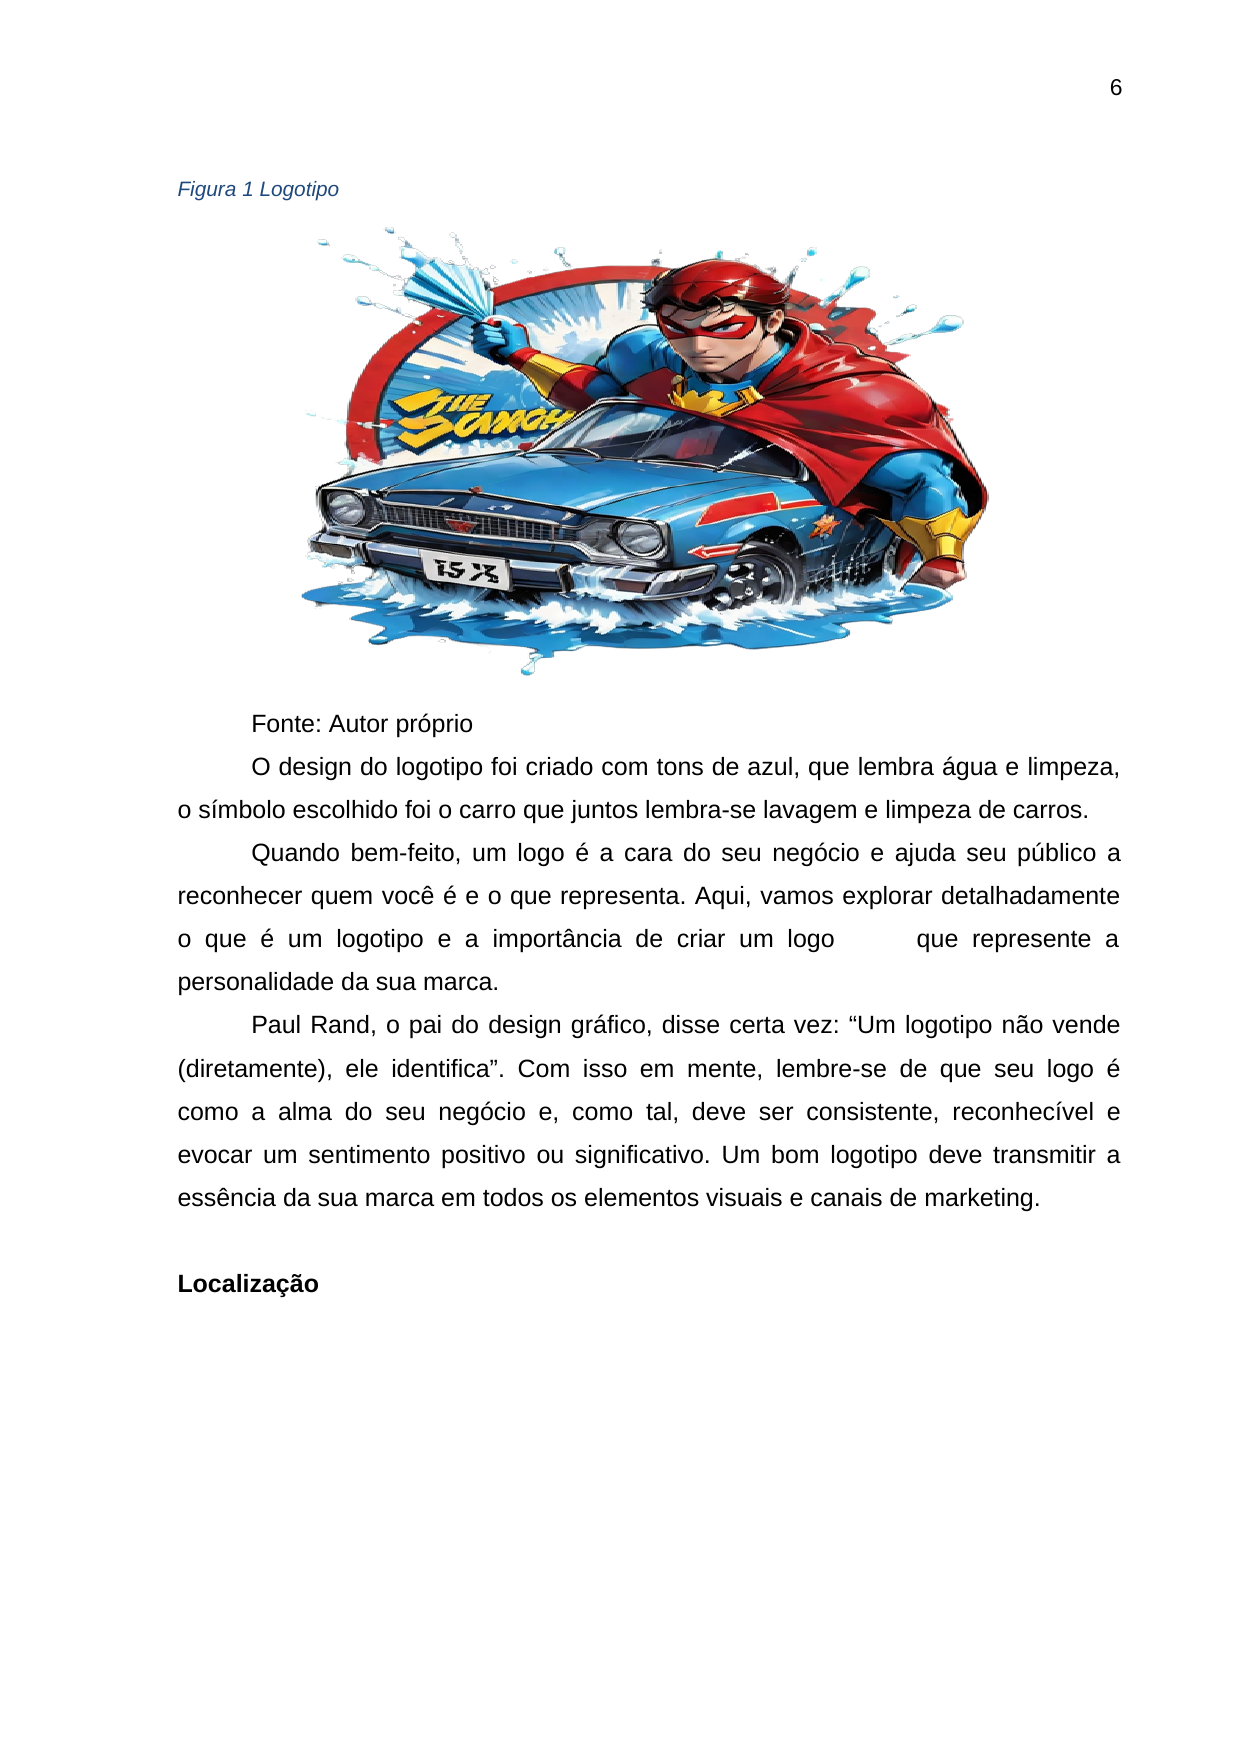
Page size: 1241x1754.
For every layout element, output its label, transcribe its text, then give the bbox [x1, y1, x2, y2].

picture [251, 222, 1033, 696]
text Quando bem-feito, um logo é a cara do seu negócio e ajuda seu público a reconhecer quem você é e o que representa. Aqui, vamos explorar detalhadamente o que é um logotipo e a importância de criar um logo que represente a personalidade da sua marca. [177, 838, 1122, 996]
text Localização [177, 1269, 1122, 1298]
text O design do logotipo foi criado com tons de azul, que lembra água e limpeza, o símbolo escolhido foi o carro que juntos lembra-se lavagem e limpeza de carros. [177, 752, 1122, 823]
text Paul Rand, o pai do design gráfico, disse certa vez: “Um logotipo não vende (diretamente), ele identifica”. Com isso em mente, lembre-se de que seu logo é como a alma do seu negócio e, como tal, deve ser consistente, reconhecível e evocar um sentimento positivo ou significativo. Um bom logotipo deve transmitir a essência da sua marca em todos os elementos visuais e canais de marketing. [177, 1010, 1122, 1212]
text Figura 1 Logotipo [177, 177, 1122, 201]
text Fonte: Autor próprio [177, 708, 1122, 737]
